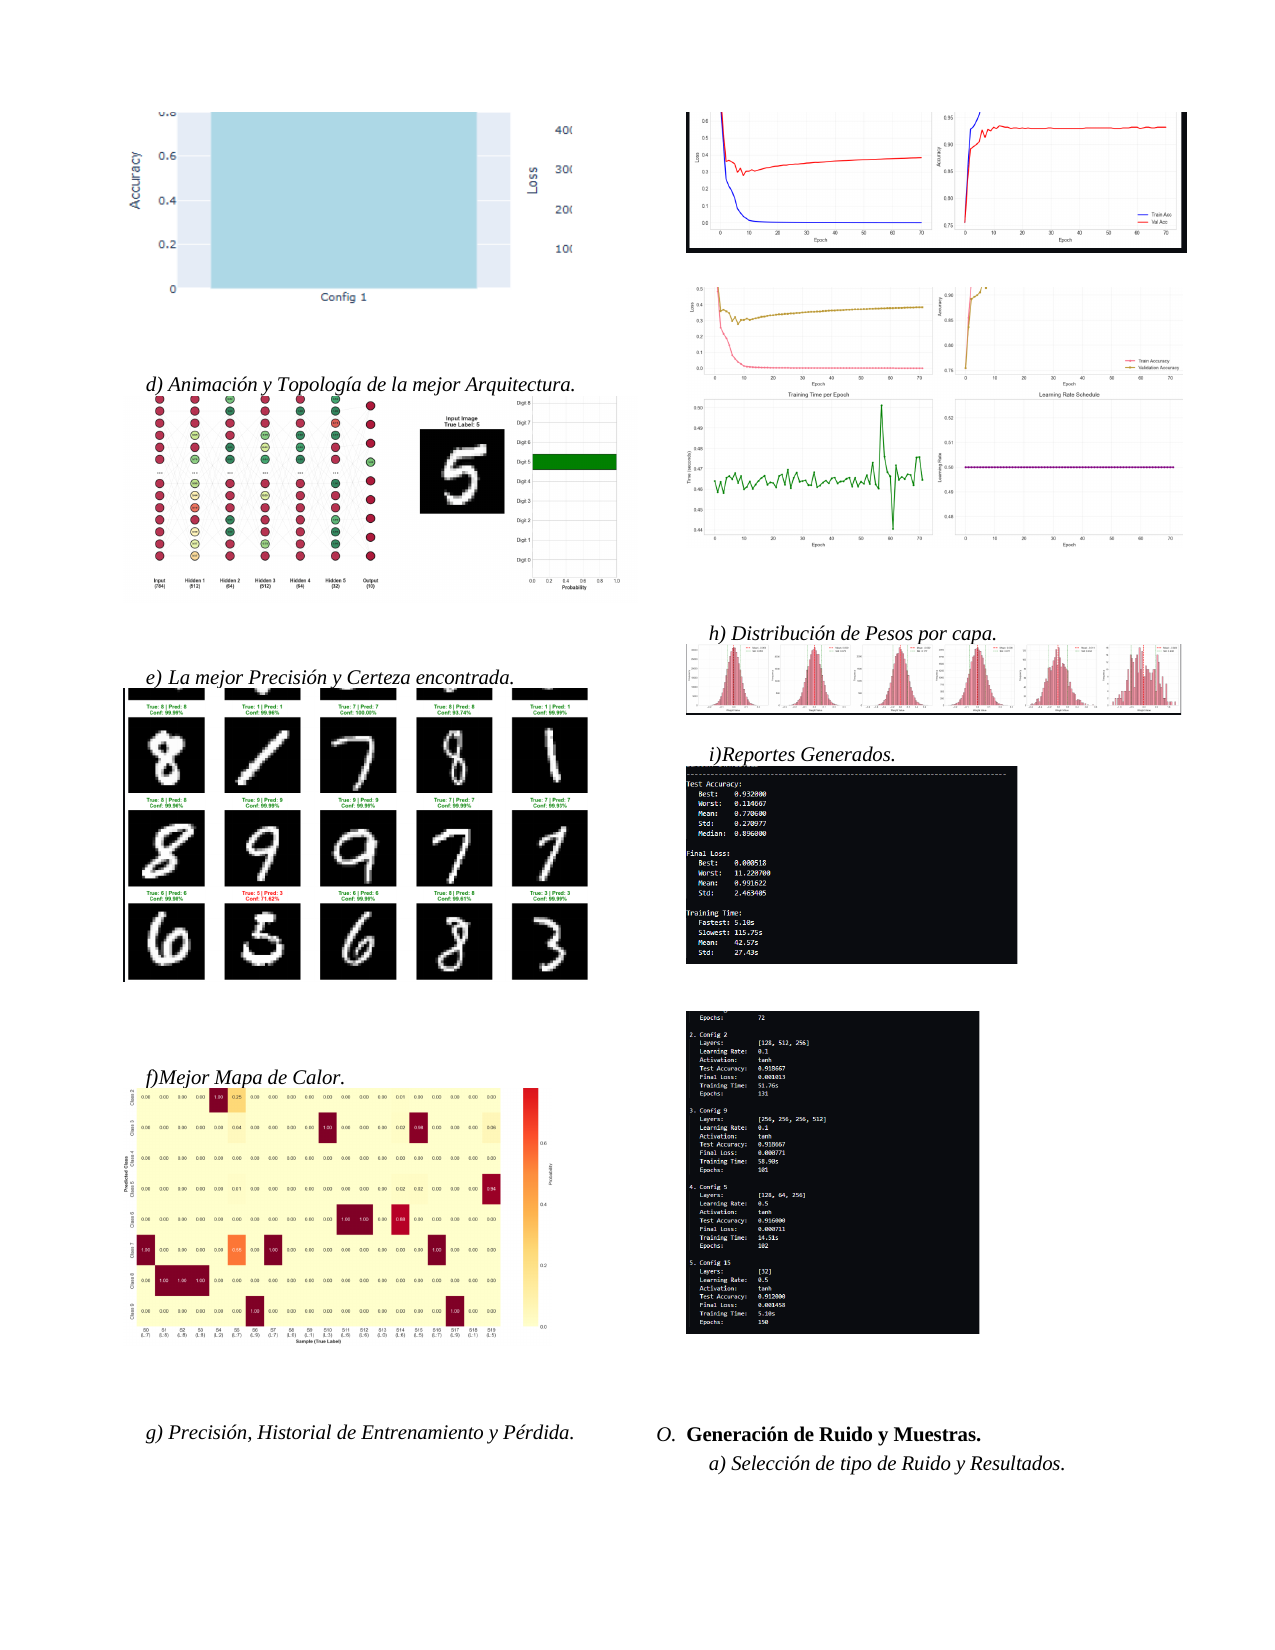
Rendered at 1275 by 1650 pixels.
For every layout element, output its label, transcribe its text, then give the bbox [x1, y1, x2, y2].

subtitle Distribución de Pesos por capa. [656, 622, 1182, 645]
picture [686, 644, 1182, 715]
subtitle Selección de tipo de Ruido y Resultados. [656, 1452, 1182, 1475]
subtitle Generación de Ruido y Muestras. [656, 1423, 1182, 1446]
picture [123, 396, 638, 603]
subtitle Precisión, Historial de Entrenamiento y Pérdida. [93, 1421, 619, 1444]
subtitle La mejor Precisión y Certeza encontrada. [93, 666, 619, 689]
picture [686, 112, 1187, 253]
subtitle Animación y Topología de la mejor Arquitectura. [93, 373, 619, 396]
subtitle Reportes Generados. [656, 744, 1182, 766]
picture [123, 112, 573, 311]
picture [686, 766, 1018, 964]
picture [686, 287, 1183, 548]
picture [686, 1011, 980, 1334]
picture [123, 688, 588, 982]
subtitle Mejor Mapa de Calor. [93, 1066, 619, 1089]
picture [123, 1088, 553, 1346]
